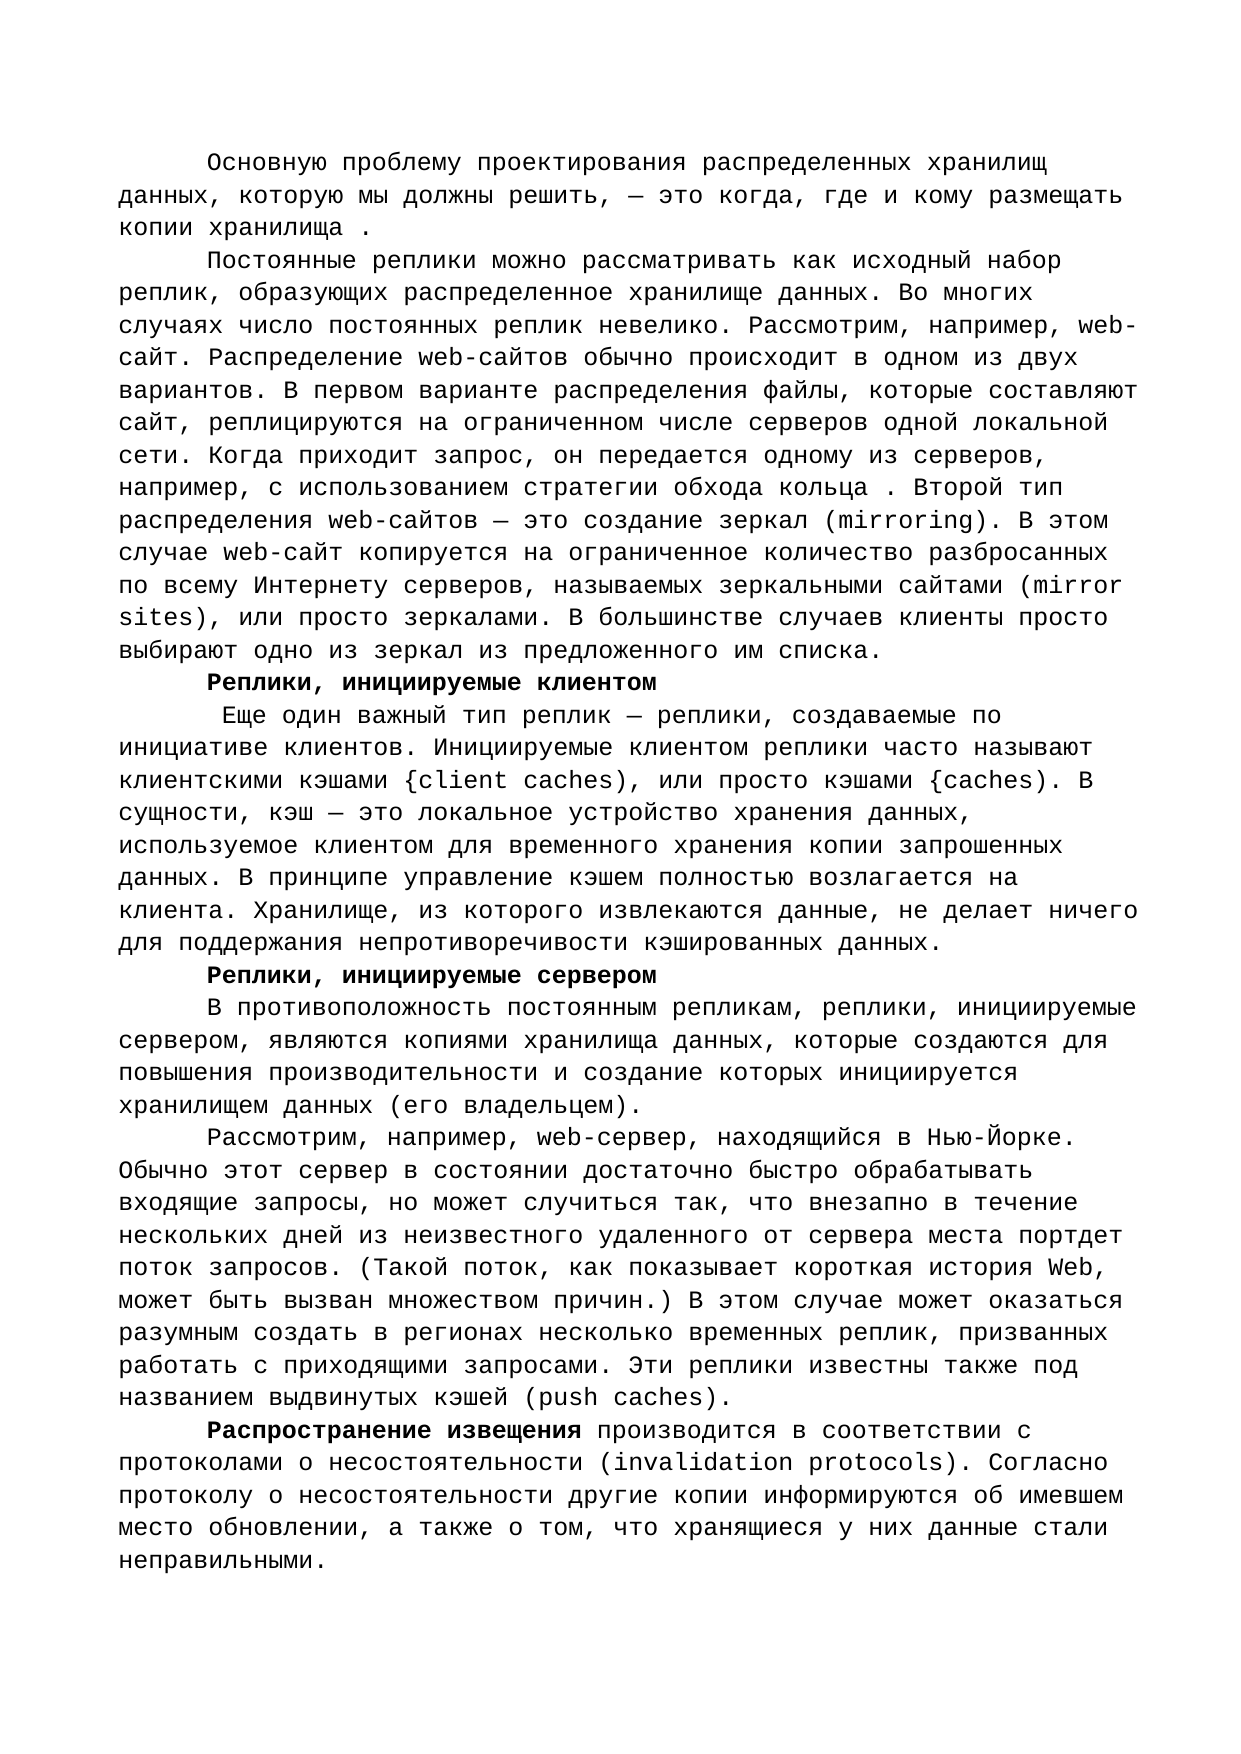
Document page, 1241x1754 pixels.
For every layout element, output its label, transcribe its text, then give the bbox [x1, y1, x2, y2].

text Постоянные реплики можно рассматривать как исходный набор реплик, образующих распределенное хранилище данных. Во многих случаях число постоянных реплик невелико. Рассмотрим, например, web-сайт. Распределение web-сайтов обычно происходит в одном из двух вариантов. В первом варианте распределения файлы, которые составляют сайт, реплицируются на ограниченном числе серверов одной локальной сети. Когда приходит запрос, он передается одному из серверов, например, с использованием стратегии обхода кольца . Второй тип распределения web-сайтов — это создание зеркал (mirroring). В этом случае web-сайт копируется на ограниченное количество разбросанных по всему Интернету серверов, называемых зеркальными сайтами (mirror sites), или просто зеркалами. В большинстве случаев клиенты просто выбирают одно из зеркал из предложенного им списка. [118, 247, 1152, 666]
text Реплики, инициируемые клиентом [118, 670, 1152, 698]
text Еще один важный тип реплик — реплики, создаваемые по инициативе клиентов. Инициируемые клиентом реплики часто называют клиентскими кэшами {client caches), или просто кэшами {caches). В сущности, кэш — это локальное устройство хранения данных, используемое клиентом для временного хранения копии запрошенных данных. В принципе управление кэшем полностью возлагается на клиента. Хранилище, из которого извлекаются данные, не делает ничего для поддержания непротиворечивости кэшированных данных. [118, 702, 1152, 958]
text Реплики, инициируемые сервером [118, 962, 1152, 991]
text Основную проблему проектирования распределенных хранилищ данных, которую мы должны решить, — это когда, где и кому размещать копии хранилища . [118, 150, 1152, 243]
text Распространение извещения производится в соответствии с протоколами о несостоятельности (invalidation protocols). Согласно протоколу о несостоятельности другие копии информируются об имевшем место обновлении, а также о том, что хранящиеся у них данные стали неправильными. [118, 1417, 1152, 1576]
text Рассмотрим, например, web-сервер, находящийся в Нью-Йорке. Обычно этот сервер в состоянии достаточно быстро обрабатывать входящие запросы, но может случиться так, что внезапно в течение нескольких дней из неизвестного удаленного от сервера места портдет поток запросов. (Такой поток, как показывает короткая история Web, может быть вызван множеством причин.) В этом случае может оказаться разумным создать в регионах несколько временных реплик, призванных работать с приходящими запросами. Эти реплики известны также под названием выдвинутых кэшей (push caches). [118, 1125, 1152, 1413]
text В противоположность постоянным репликам, реплики, инициируемые сервером, являются копиями хранилища данных, которые создаются для повышения производительности и создание которых инициируется хранилищем данных (его владельцем). [118, 995, 1152, 1121]
